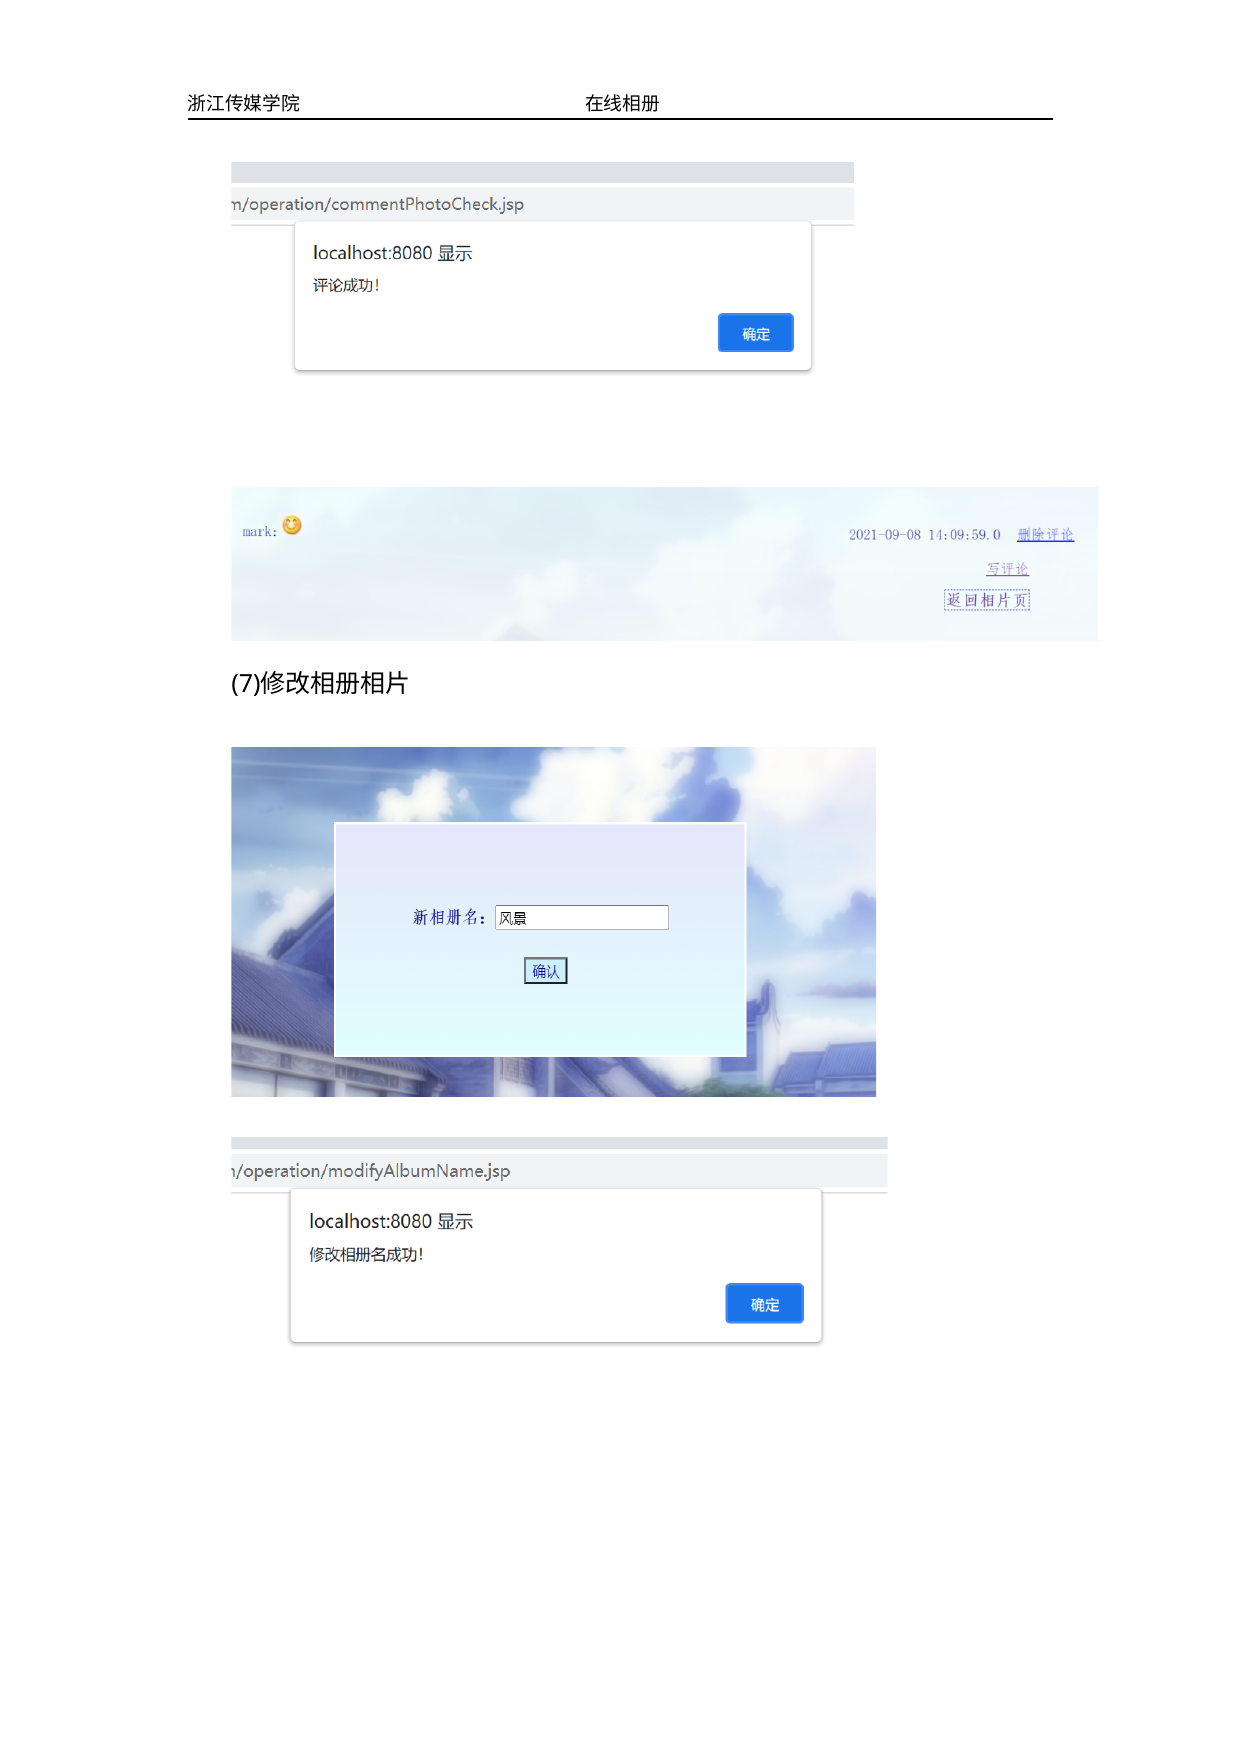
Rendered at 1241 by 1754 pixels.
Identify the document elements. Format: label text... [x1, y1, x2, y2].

picture [231, 747, 877, 1097]
picture [231, 1137, 888, 1393]
picture [231, 487, 1099, 641]
picture [231, 162, 855, 429]
list (7)修改相册相片 [231, 649, 1053, 714]
